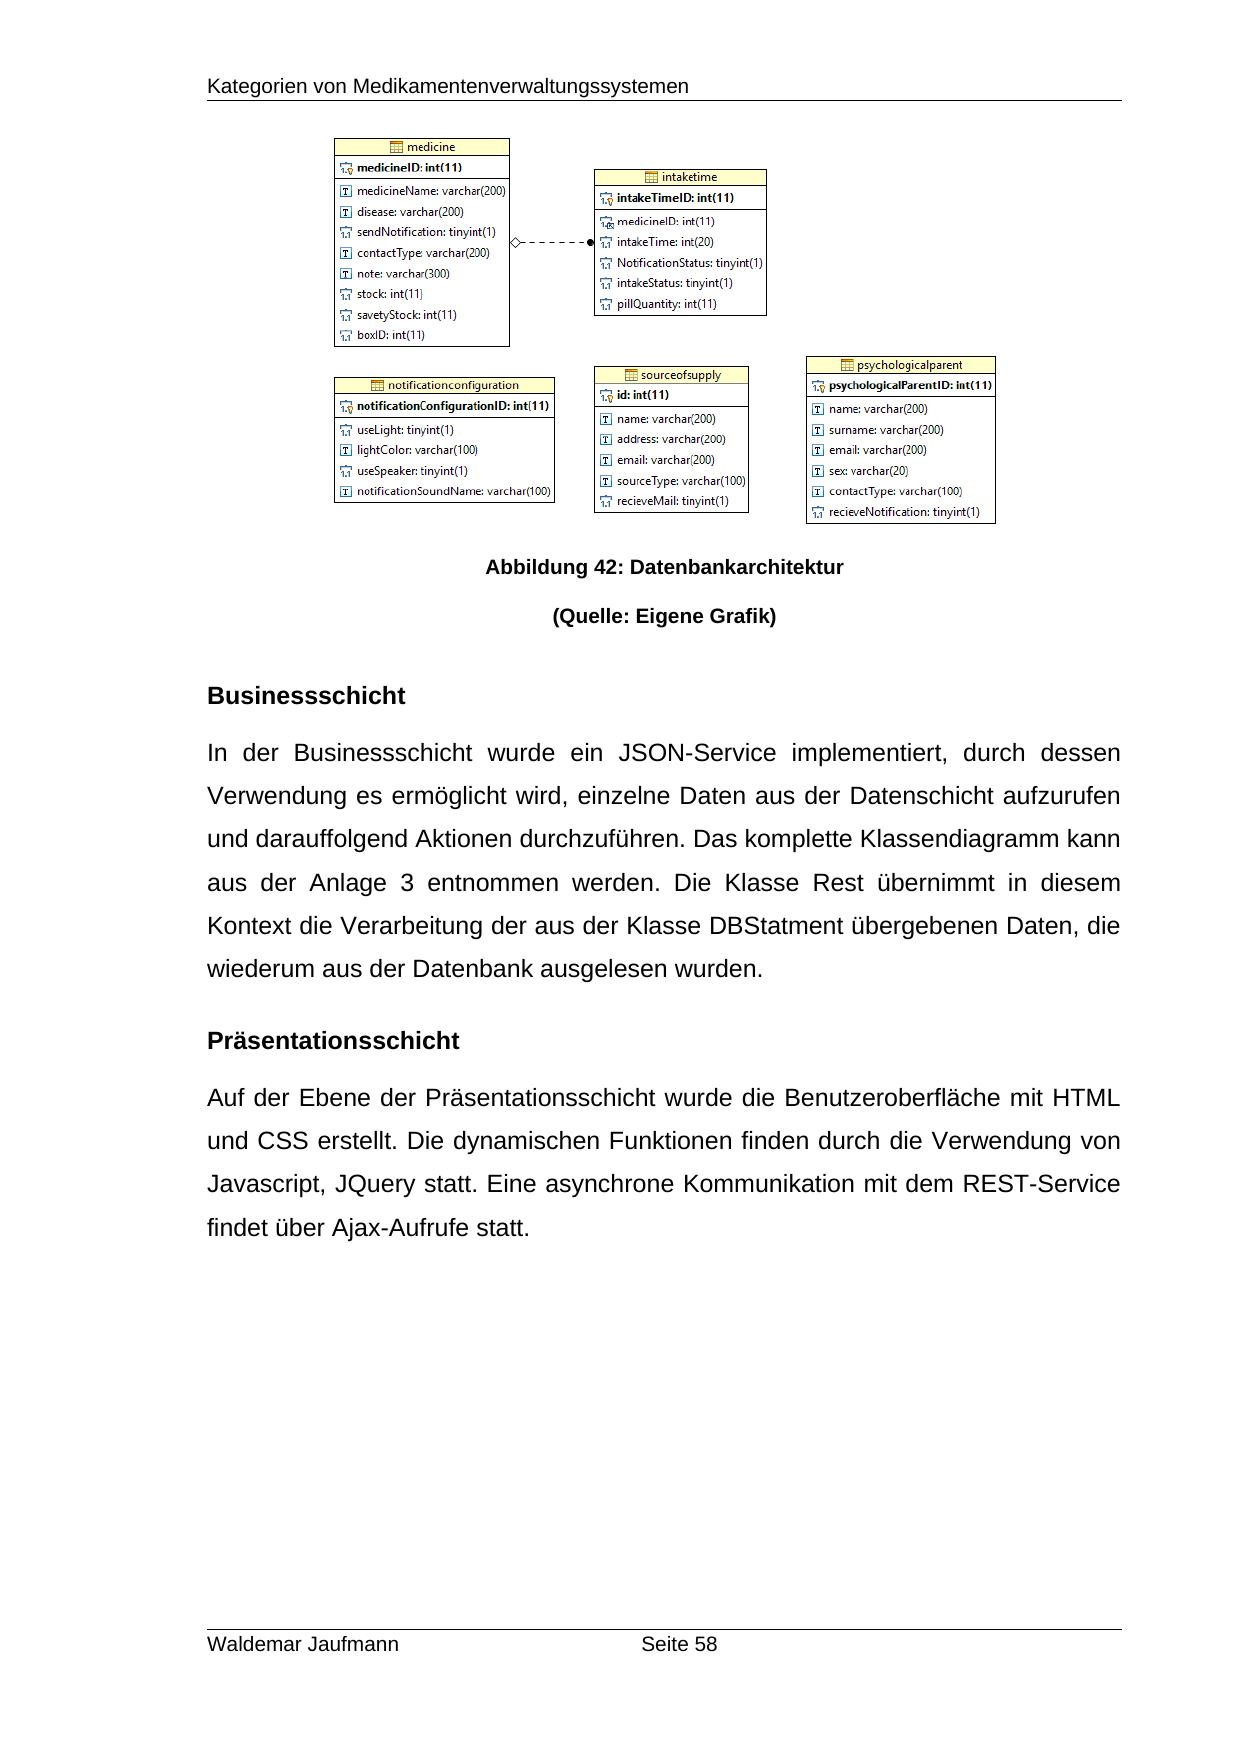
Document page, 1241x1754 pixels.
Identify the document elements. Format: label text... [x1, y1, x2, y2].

text Präsentationsschicht [207, 1026, 1122, 1054]
text (Quelle: Eigene Grafik) [207, 603, 1122, 627]
text In der Businessschicht wurde ein JSON-Service implementiert, durch dessen Verwendung es ermöglicht wird, einzelne Daten aus der Datenschicht aufzurufen und darauffolgend Aktionen durchzuführen. Das komplette Klassendiagramm kann aus der Anlage 3 entnommen werden. Die Klasse Rest übernimmt in diesem Kontext die Verarbeitung der aus der Klasse DBStatment übergebenen Daten, die wiederum aus der Datenbank ausgelesen wurden. [207, 738, 1122, 983]
picture [314, 118, 1015, 543]
text Auf der Ebene der Präsentationsschicht wurde die Benutzeroberfläche mit HTML und CSS erstellt. Die dynamischen Funktionen finden durch die Verwendung von Javascript, JQuery statt. Eine asynchrone Kommunikation mit dem REST-Service findet über Ajax-Aufrufe statt. [207, 1083, 1122, 1241]
text Abbildung 42: Datenbankarchitektur [207, 555, 1122, 579]
text Businessschicht [207, 681, 1122, 709]
